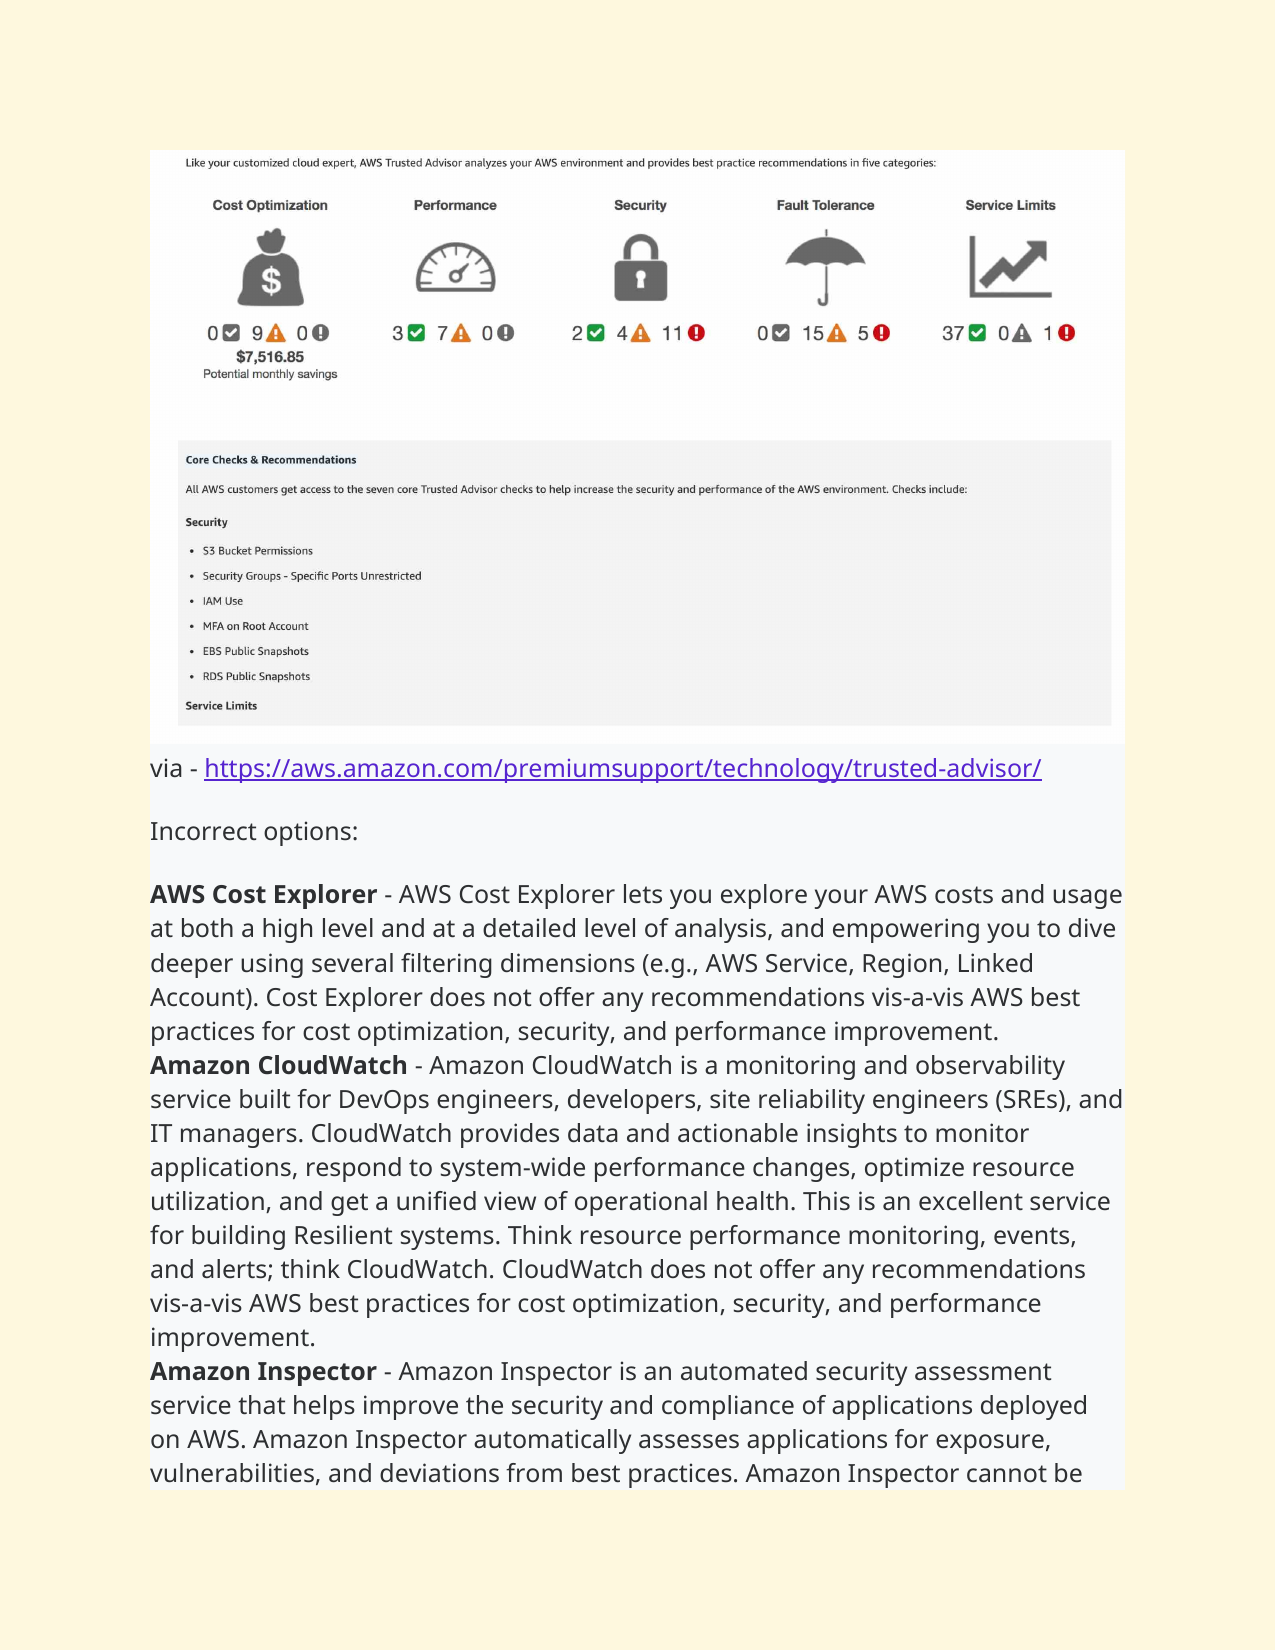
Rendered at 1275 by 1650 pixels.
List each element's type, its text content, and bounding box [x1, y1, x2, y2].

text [150, 1354, 1125, 1490]
text Amazon CloudWatch - Amazon CloudWatch is a monitoring and observability service built for DevOps engineers, developers, site reliability engineers (SREs), and IT managers. CloudWatch provides data and actionable insights to monitor applications, respond to system-wide performance changes, optimize resource utilization, and get a unified view of operational health. This is an excellent service for building Resilient systems. Think resource performance monitoring, events, and alerts; think CloudWatch. CloudWatch does not offer any recommendations vis-a-vis AWS best practices for cost optimization, security, and performance improvement. [150, 1047, 1125, 1354]
text AWS Trusted Advisor Recommendations: via - https://aws.amazon.com/premiumsupport/technology/trusted-advisor/ [150, 744, 1125, 785]
text AWS Cost Explorer - AWS Cost Explorer lets you explore your AWS costs and usage at both a high level and at a detailed level of analysis, and empowering you to dive deeper using several filtering dimensions (e.g., AWS Service, Region, Linked Account). Cost Explorer does not offer any recommendations vis-a-vis AWS best practices for cost optimization, security, and performance improvement. [150, 877, 1125, 1047]
picture [150, 150, 1125, 744]
text Incorrect options: [150, 814, 1125, 848]
